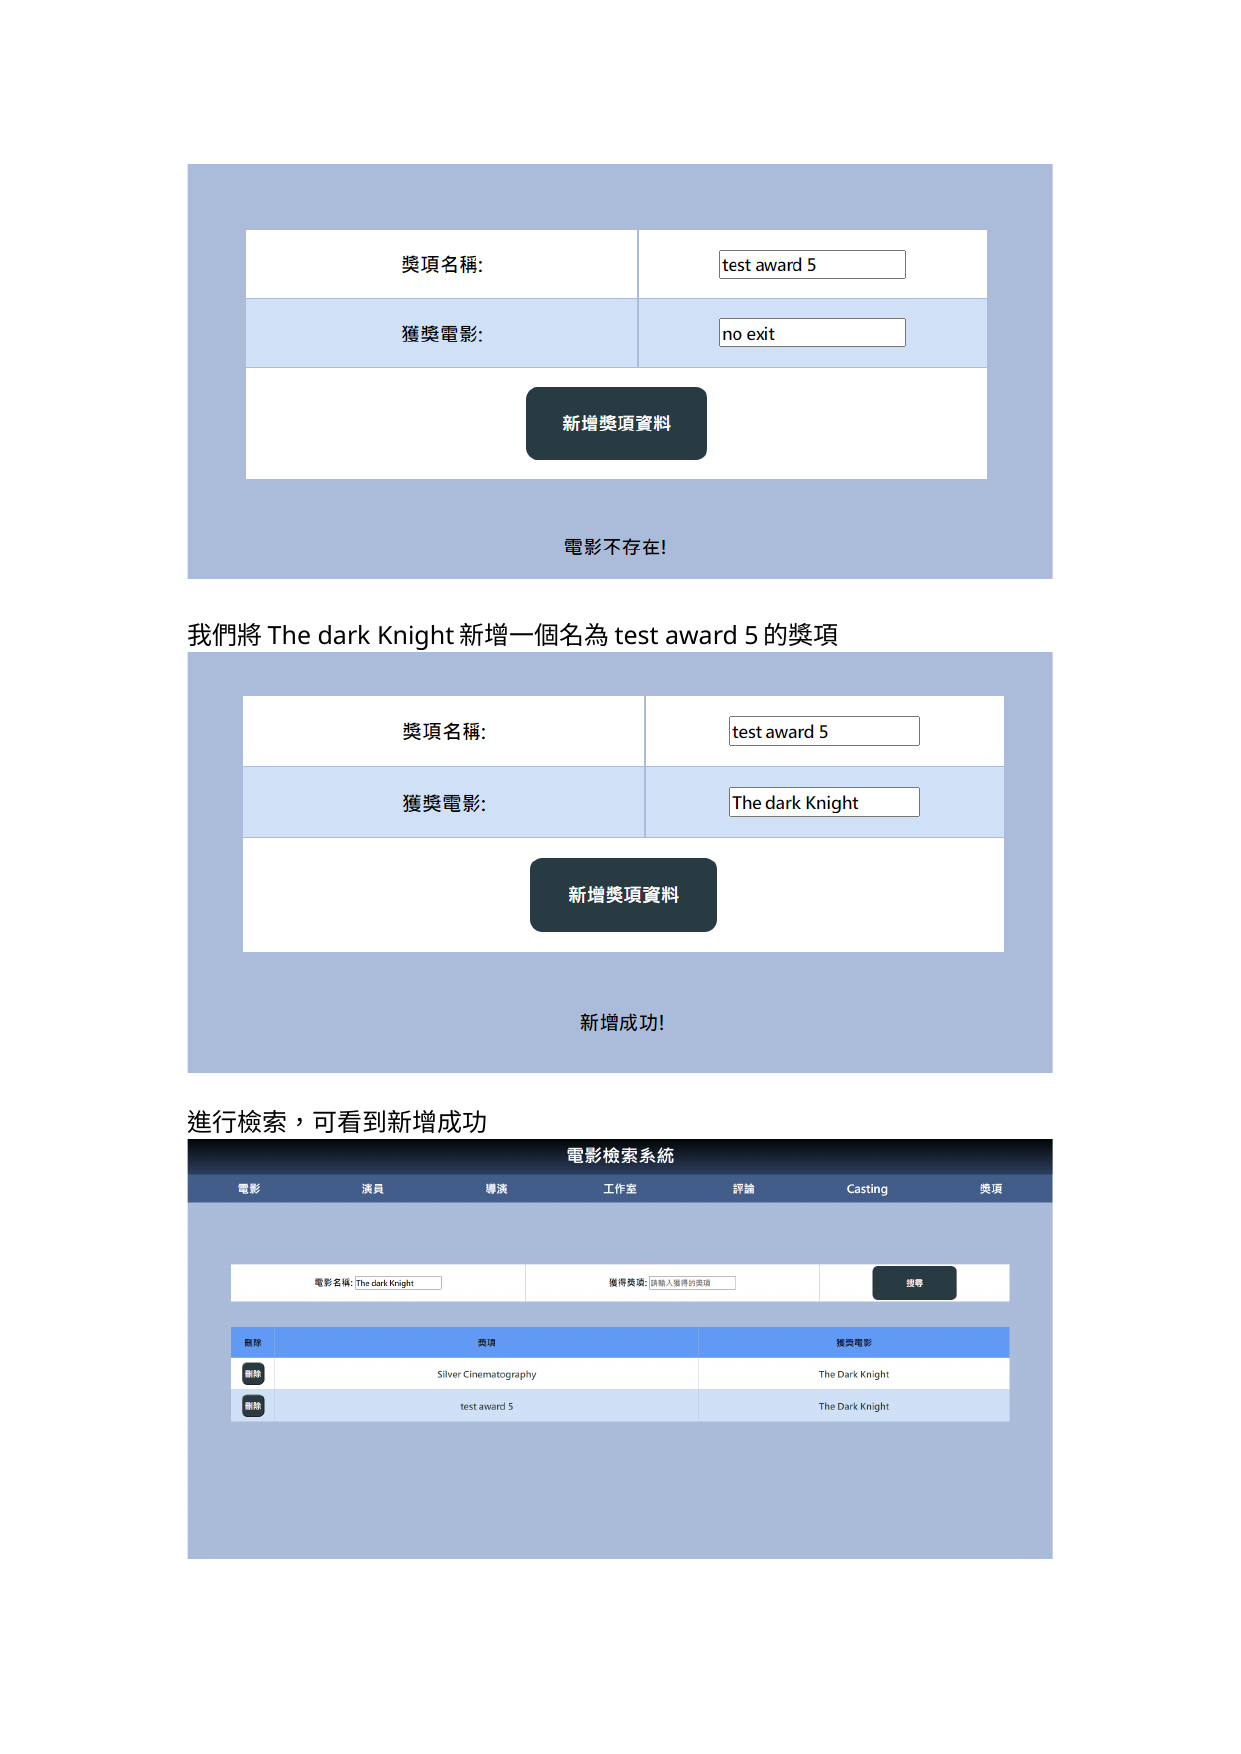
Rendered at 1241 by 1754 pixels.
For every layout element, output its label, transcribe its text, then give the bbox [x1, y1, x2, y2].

picture [187, 652, 1053, 1073]
picture [187, 1139, 1053, 1559]
picture [187, 164, 1053, 579]
text 我們將The dark Knight新增一個名為test award 5的獎項 [187, 614, 1053, 652]
text 進行檢索，可看到新增成功 [187, 1102, 1053, 1139]
